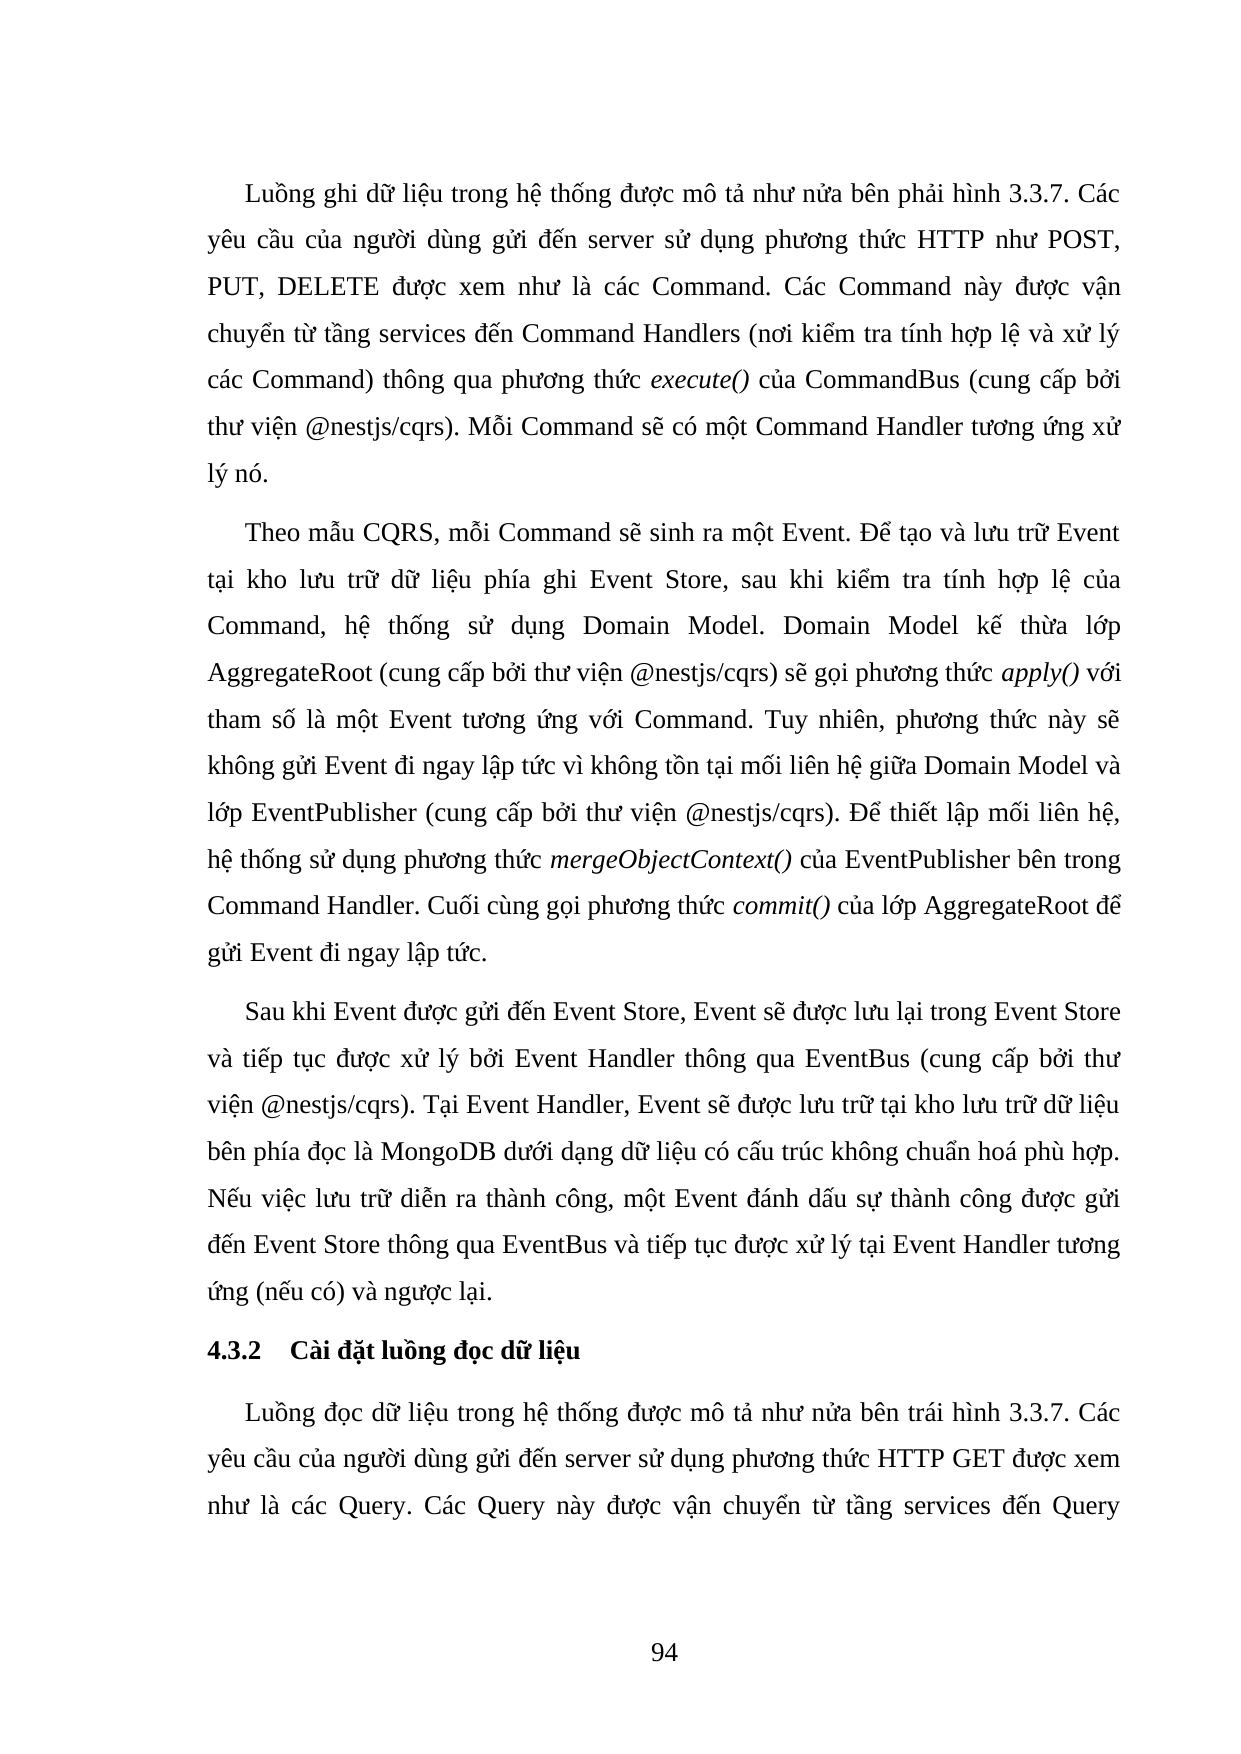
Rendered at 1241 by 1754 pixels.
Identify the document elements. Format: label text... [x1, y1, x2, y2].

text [207, 1396, 1122, 1520]
text Sau khi Event được gửi đến Event Store, Event sẽ được lưu lại trong Event Store và tiếp tục được xử lý bởi Event Handler thông qua EventBus (cung cấp bởi thư viện @nestjs/cqrs). Tại Event Handler, Event sẽ được lưu trữ tại kho lưu trữ dữ liệu bên phía đọc là MongoDB dưới dạng dữ liệu có cấu trúc không chuẩn hoá phù hợp. Nếu việc lưu trữ diễn ra thành công, một Event đánh dấu sự thành công được gửi đến Event Store thông qua EventBus và tiếp tục được xử lý tại Event Handler tương ứng (nếu có) và ngược lại. [207, 995, 1122, 1306]
text Luồng ghi dữ liệu trong hệ thống được mô tả như nửa bên phải hình 3.3.7. Các yêu cầu của người dùng gửi đến server sử dụng phương thức HTTP như POST, PUT, DELETE được xem như là các Command. Các Command này được vận chuyển từ tầng services đến Command Handlers (nơi kiểm tra tính hợp lệ và xử lý các Command) thông qua phương thức execute() của CommandBus (cung cấp bởi thư viện @nestjs/cqrs). Mỗi Command sẽ có một Command Handler tương ứng xử lý nó. [207, 177, 1122, 488]
text Theo mẫu CQRS, mỗi Command sẽ sinh ra một Event. Để tạo và lưu trữ Event tại kho lưu trữ dữ liệu phía ghi Event Store, sau khi kiểm tra tính hợp lệ của Command, hệ thống sử dụng Domain Model. Domain Model kế thừa lớp AggregateRoot (cung cấp bởi thư viện @nestjs/cqrs) sẽ gọi phương thức apply() với tham số là một Event tương ứng với Command. Tuy nhiên, phương thức này sẽ không gửi Event đi ngay lập tức vì không tồn tại mối liên hệ giữa Domain Model và lớp EventPublisher (cung cấp bởi thư viện @nestjs/cqrs). Để thiết lập mối liên hệ, hệ thống sử dụng phương thức mergeObjectContext() của EventPublisher bên trong Command Handler. Cuối cùng gọi phương thức commit() của lớp AggregateRoot để gửi Event đi ngay lập tức. [207, 516, 1122, 967]
subtitle Cài đặt luồng đọc dữ liệu [207, 1334, 1122, 1366]
